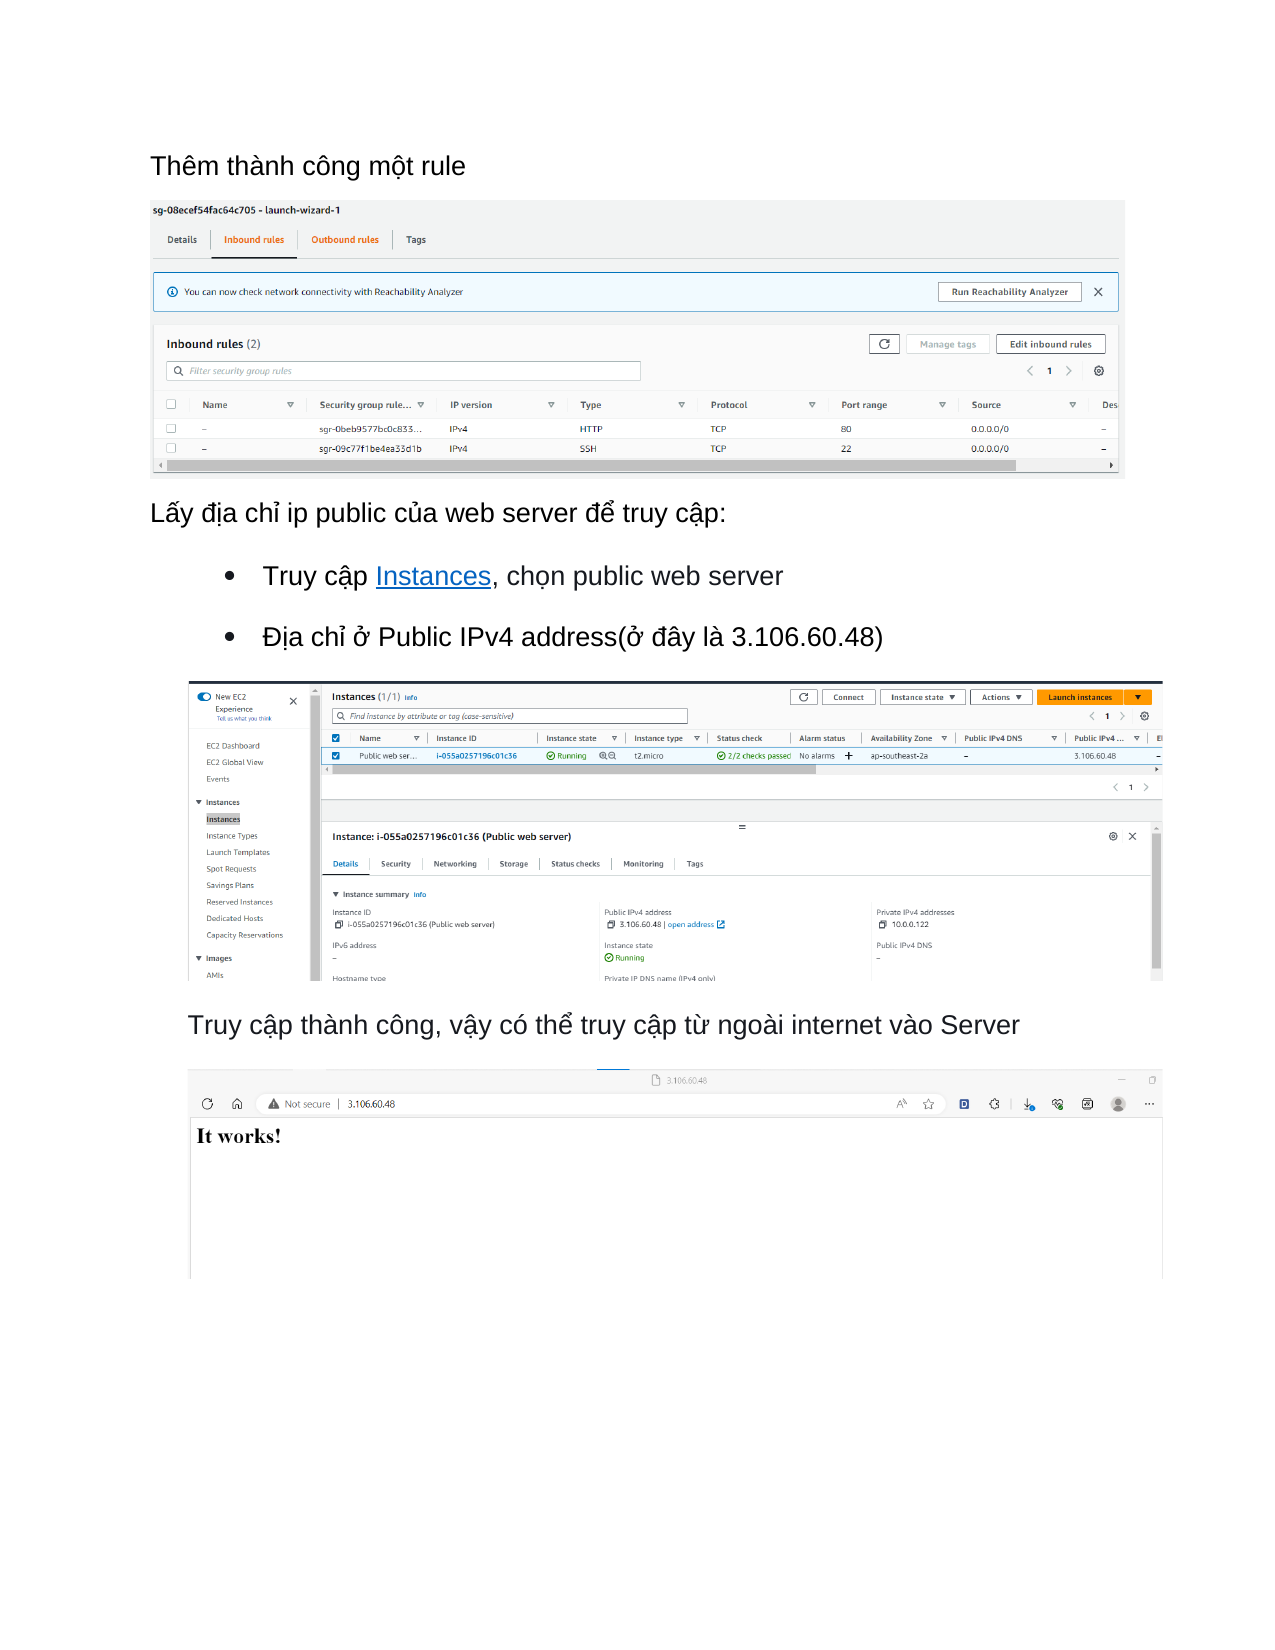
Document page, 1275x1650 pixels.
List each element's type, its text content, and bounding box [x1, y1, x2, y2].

picture [150, 200, 1125, 479]
text Thêm thành công một rule [150, 150, 1125, 181]
picture [187, 681, 1163, 981]
list Địa chỉ ở Public IPv4 address(ở đây là 3.106.60.48) [225, 621, 1125, 652]
picture [187, 1069, 1163, 1279]
list Truy cập thành công, vậy có thể truy cập từ ngoài internet vào Server [187, 1009, 1125, 1041]
text Lấy địa chỉ ip public của web server để truy cập: [150, 497, 1125, 528]
list Truy cập Instances, chọn public web server [225, 560, 1125, 592]
